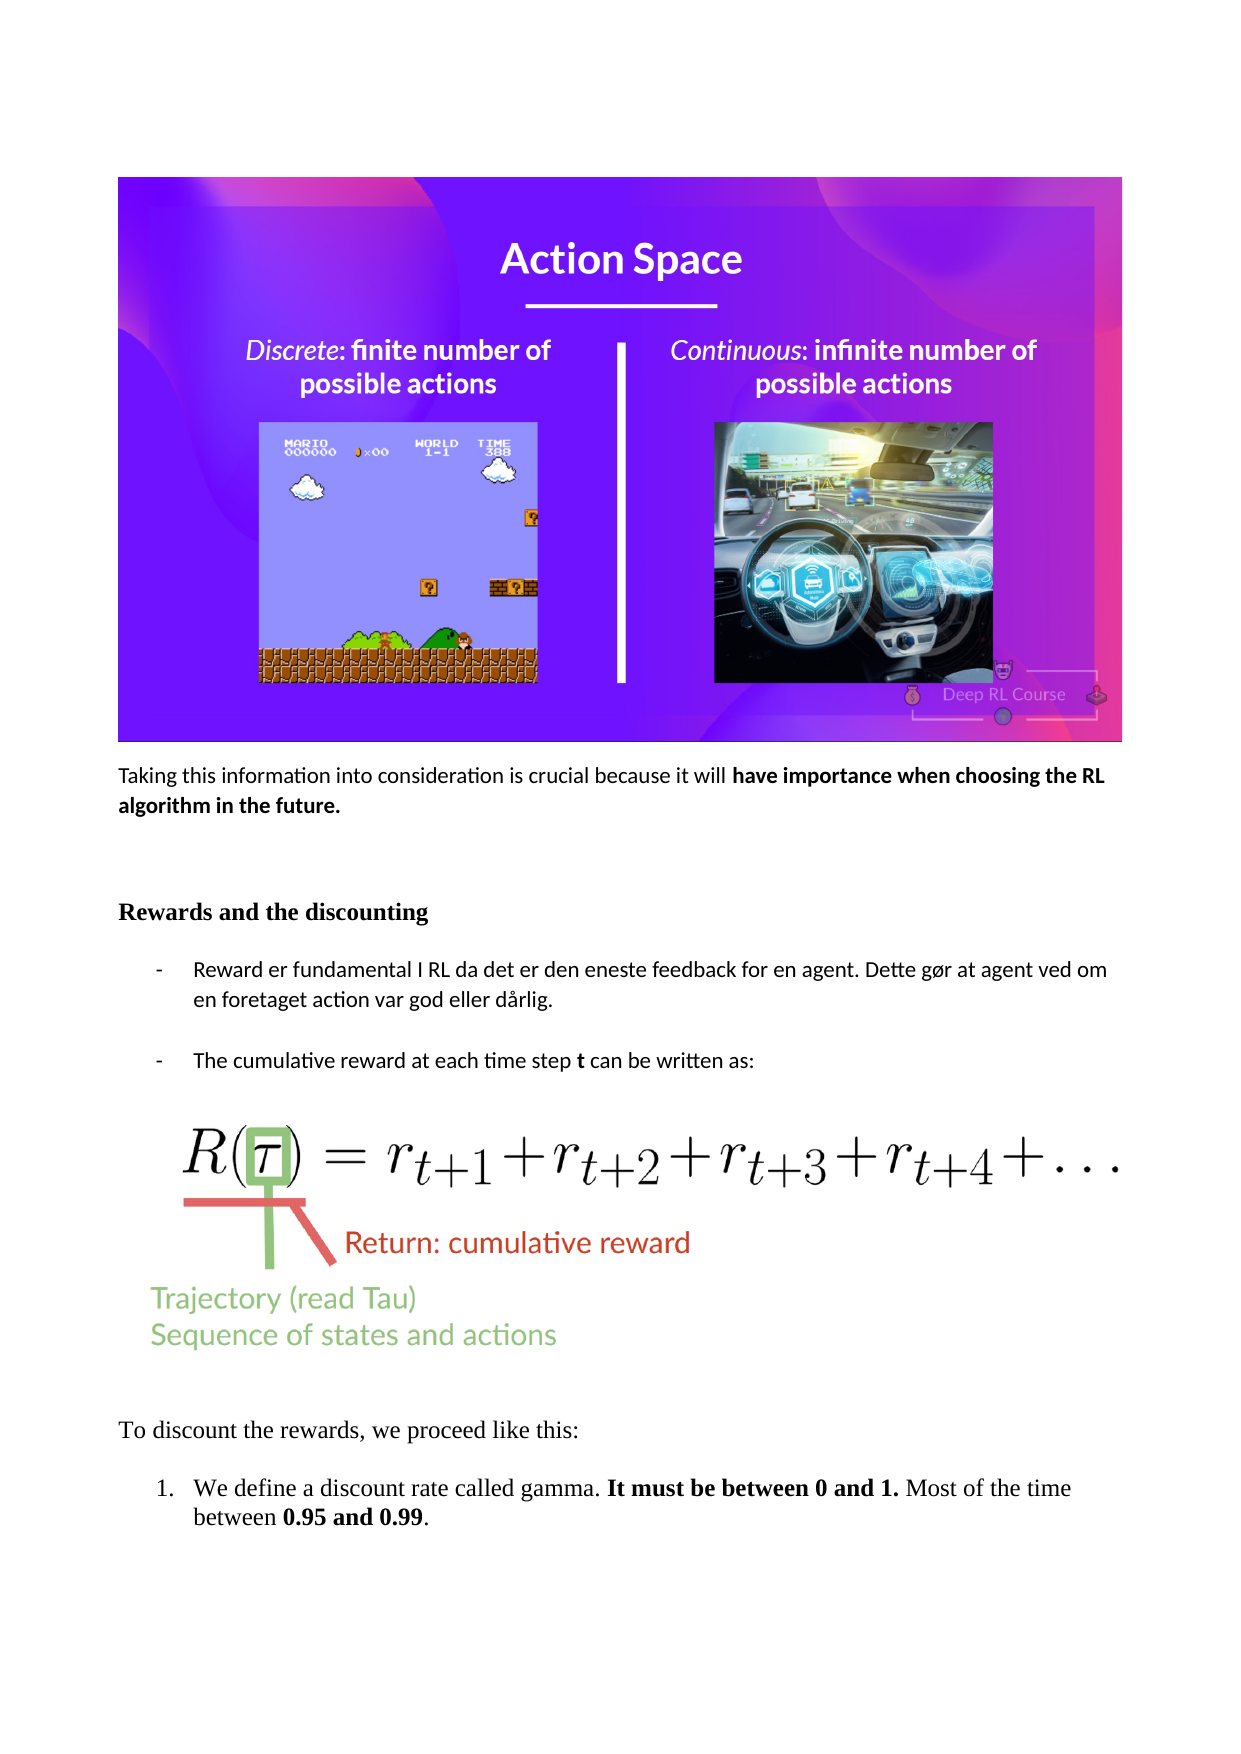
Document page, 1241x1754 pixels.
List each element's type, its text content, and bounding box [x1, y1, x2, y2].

subtitle Rewards and the discounting [118, 897, 1122, 926]
list Reward er fundamental I RL da det er den eneste feedback for en agent. Dette gør at agent ved om en foretaget action var god eller dårlig. [156, 955, 1122, 1013]
list We define a discount rate called gamma. It must be between 0 and 1. Most of the time between 0.95 and 0.99. [156, 1473, 1122, 1531]
text To discount the rewards, we proceed like this: [118, 1415, 1122, 1444]
list The cumulative reward at each time step t can be written as: [156, 1046, 1122, 1074]
picture [118, 177, 1123, 742]
text Taking this information into consideration is crucial because it will have importance when choosing the RL algorithm in the future. [118, 761, 1122, 819]
picture [145, 1111, 1150, 1352]
